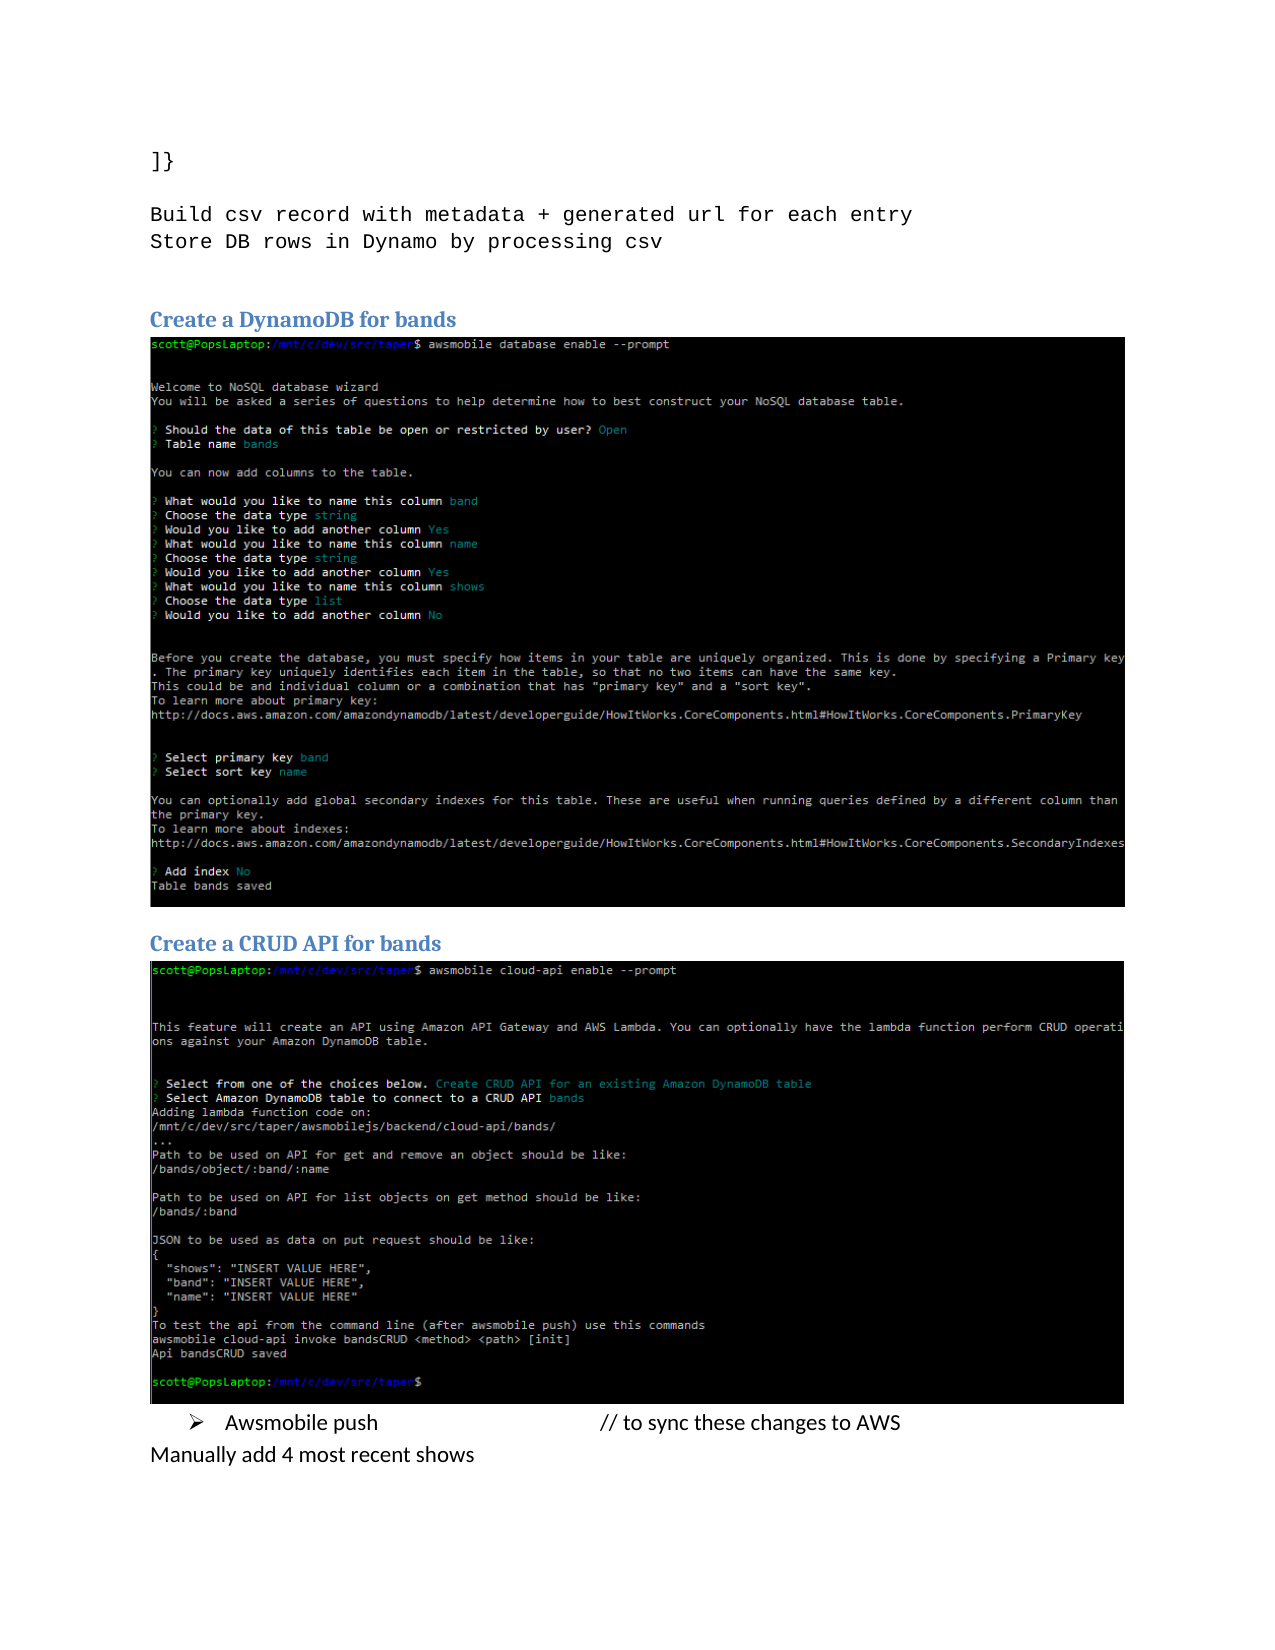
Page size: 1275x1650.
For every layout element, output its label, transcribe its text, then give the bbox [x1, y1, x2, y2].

picture [150, 961, 1125, 1404]
text Build csv record with metadata + generated url for each entry [150, 204, 1125, 228]
text Manually add 4 most recent shows [150, 1440, 1125, 1468]
picture [150, 337, 1125, 907]
text Store DB rows in Dynamo by processing csv [150, 232, 1125, 255]
list Awsmobile push // to sync these changes to AWS [187, 1408, 1125, 1436]
text ]} [150, 150, 1125, 174]
subtitle Create a DynamoDB for bands [150, 307, 1125, 333]
subtitle Create a CRUD API for bands [150, 931, 1125, 957]
